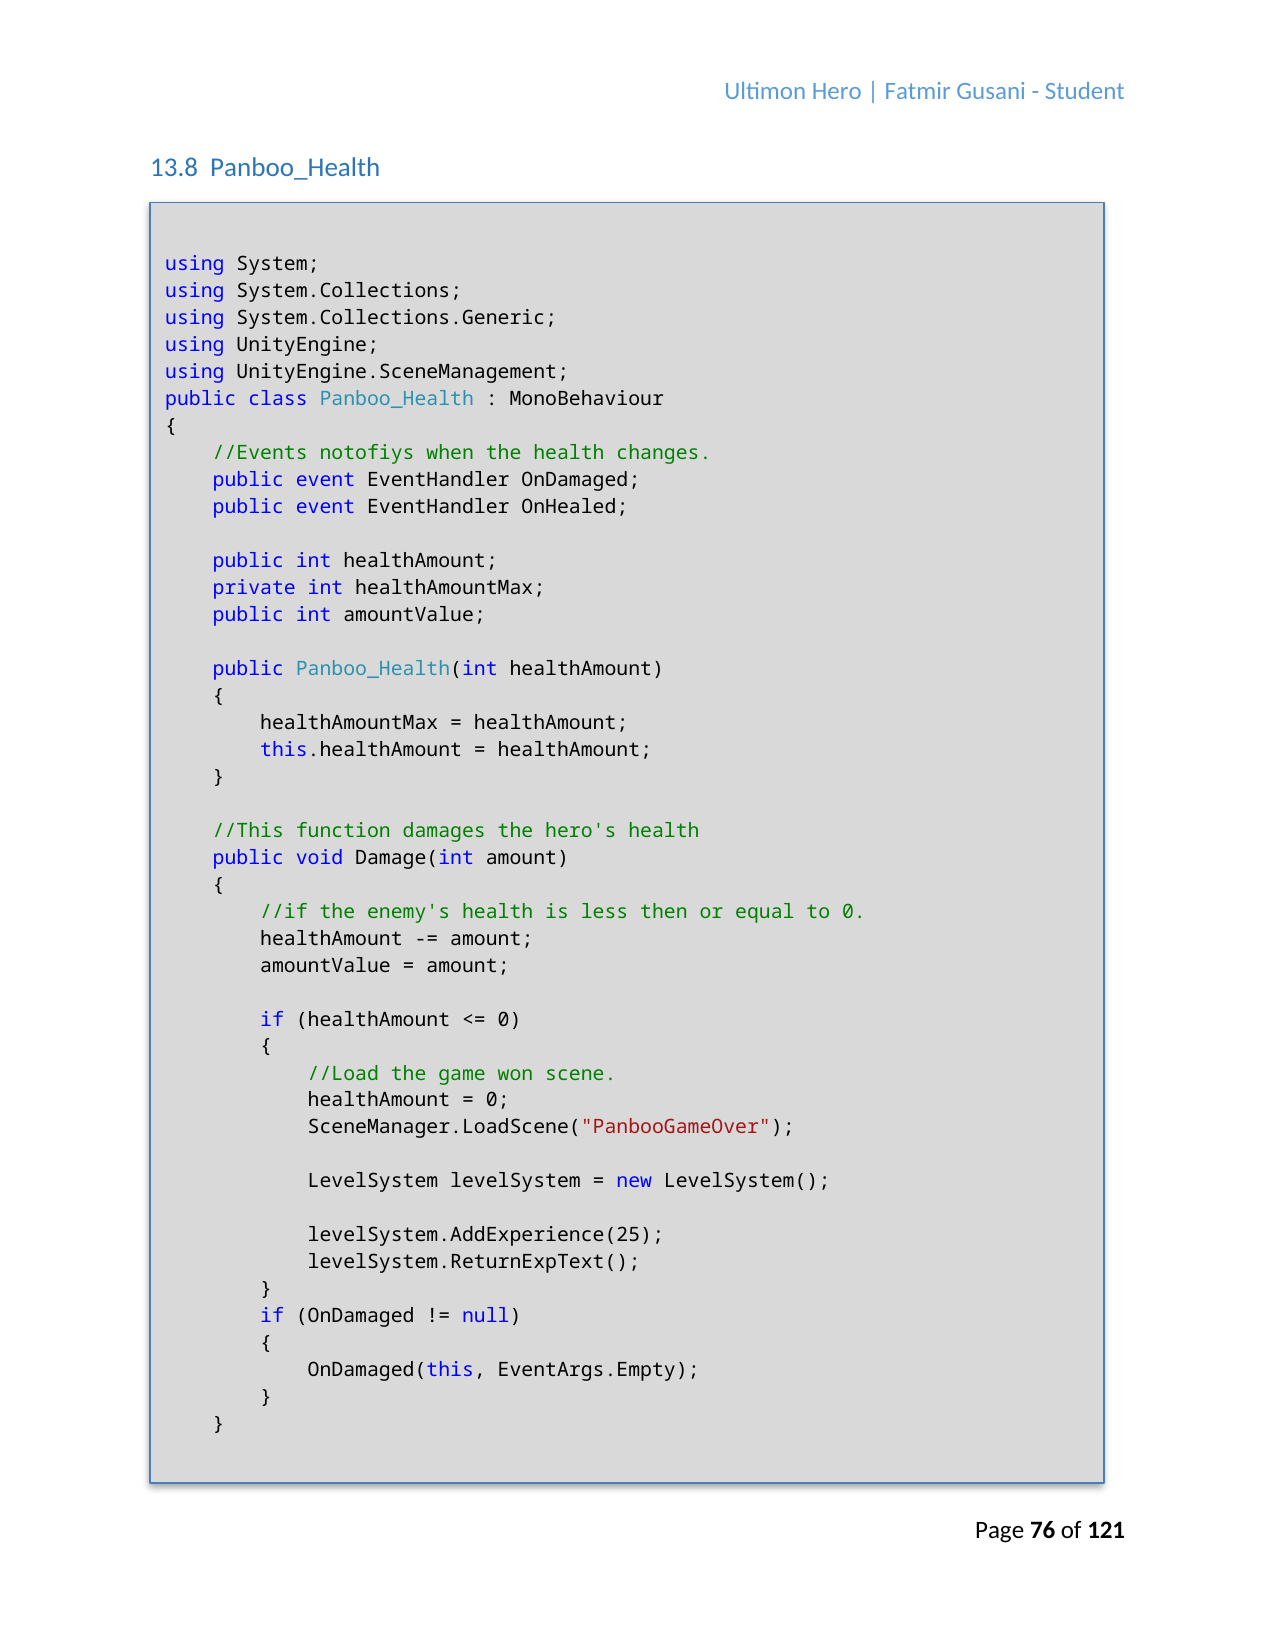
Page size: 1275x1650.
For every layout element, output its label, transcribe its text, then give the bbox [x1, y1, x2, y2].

subtitle Panboo_Health [150, 150, 1125, 183]
